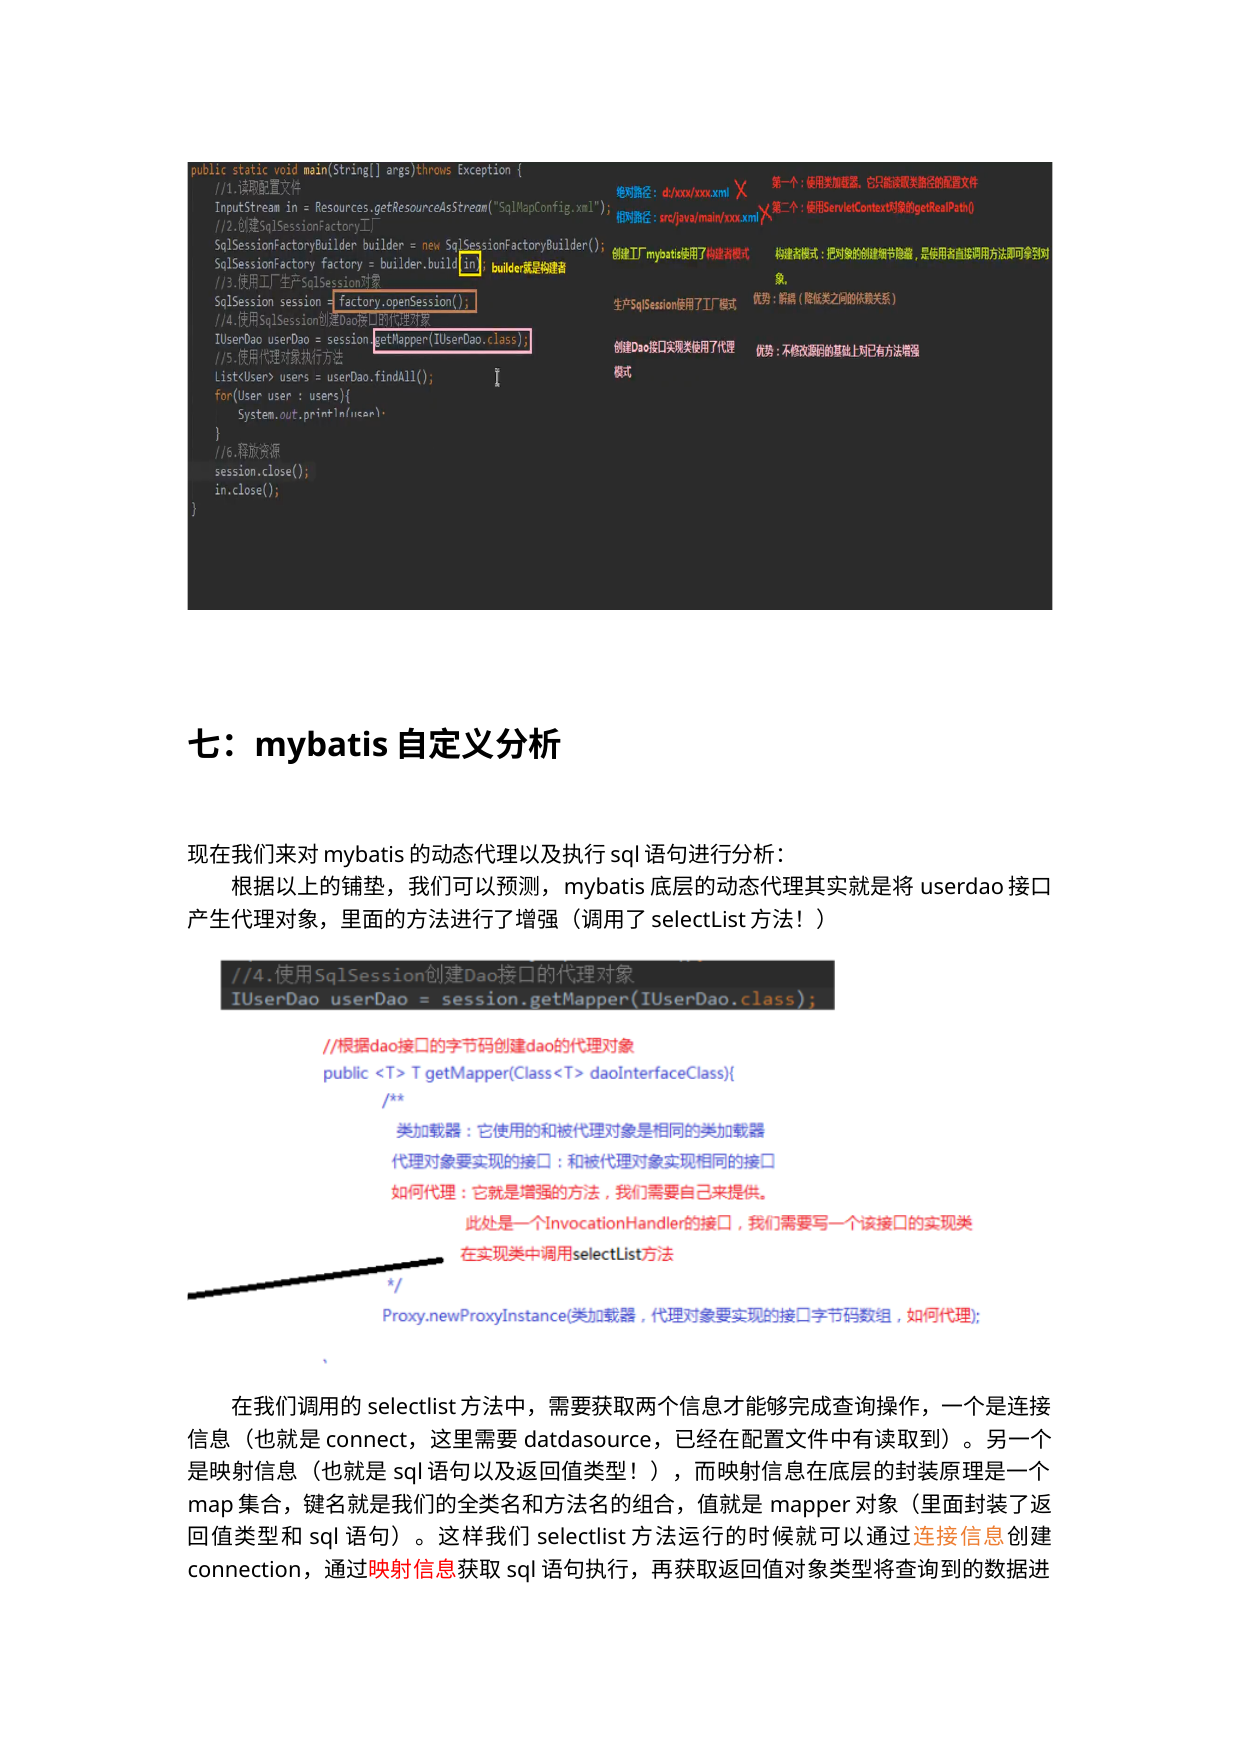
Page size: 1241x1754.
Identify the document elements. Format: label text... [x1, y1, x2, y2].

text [187, 1389, 1053, 1584]
subtitle 七：mybatis自定义分析 [187, 709, 1053, 774]
picture [187, 162, 1053, 610]
text 根据以上的铺垫，我们可以预测，mybatis底层的动态代理其实就是将userdao接口产生代理对象，里面的方法进行了增强（调用了selectList方法！） [187, 869, 1053, 933]
picture [187, 933, 1053, 1366]
text 现在我们来对mybatis的动态代理以及执行sql语句进行分析： [187, 836, 1053, 869]
